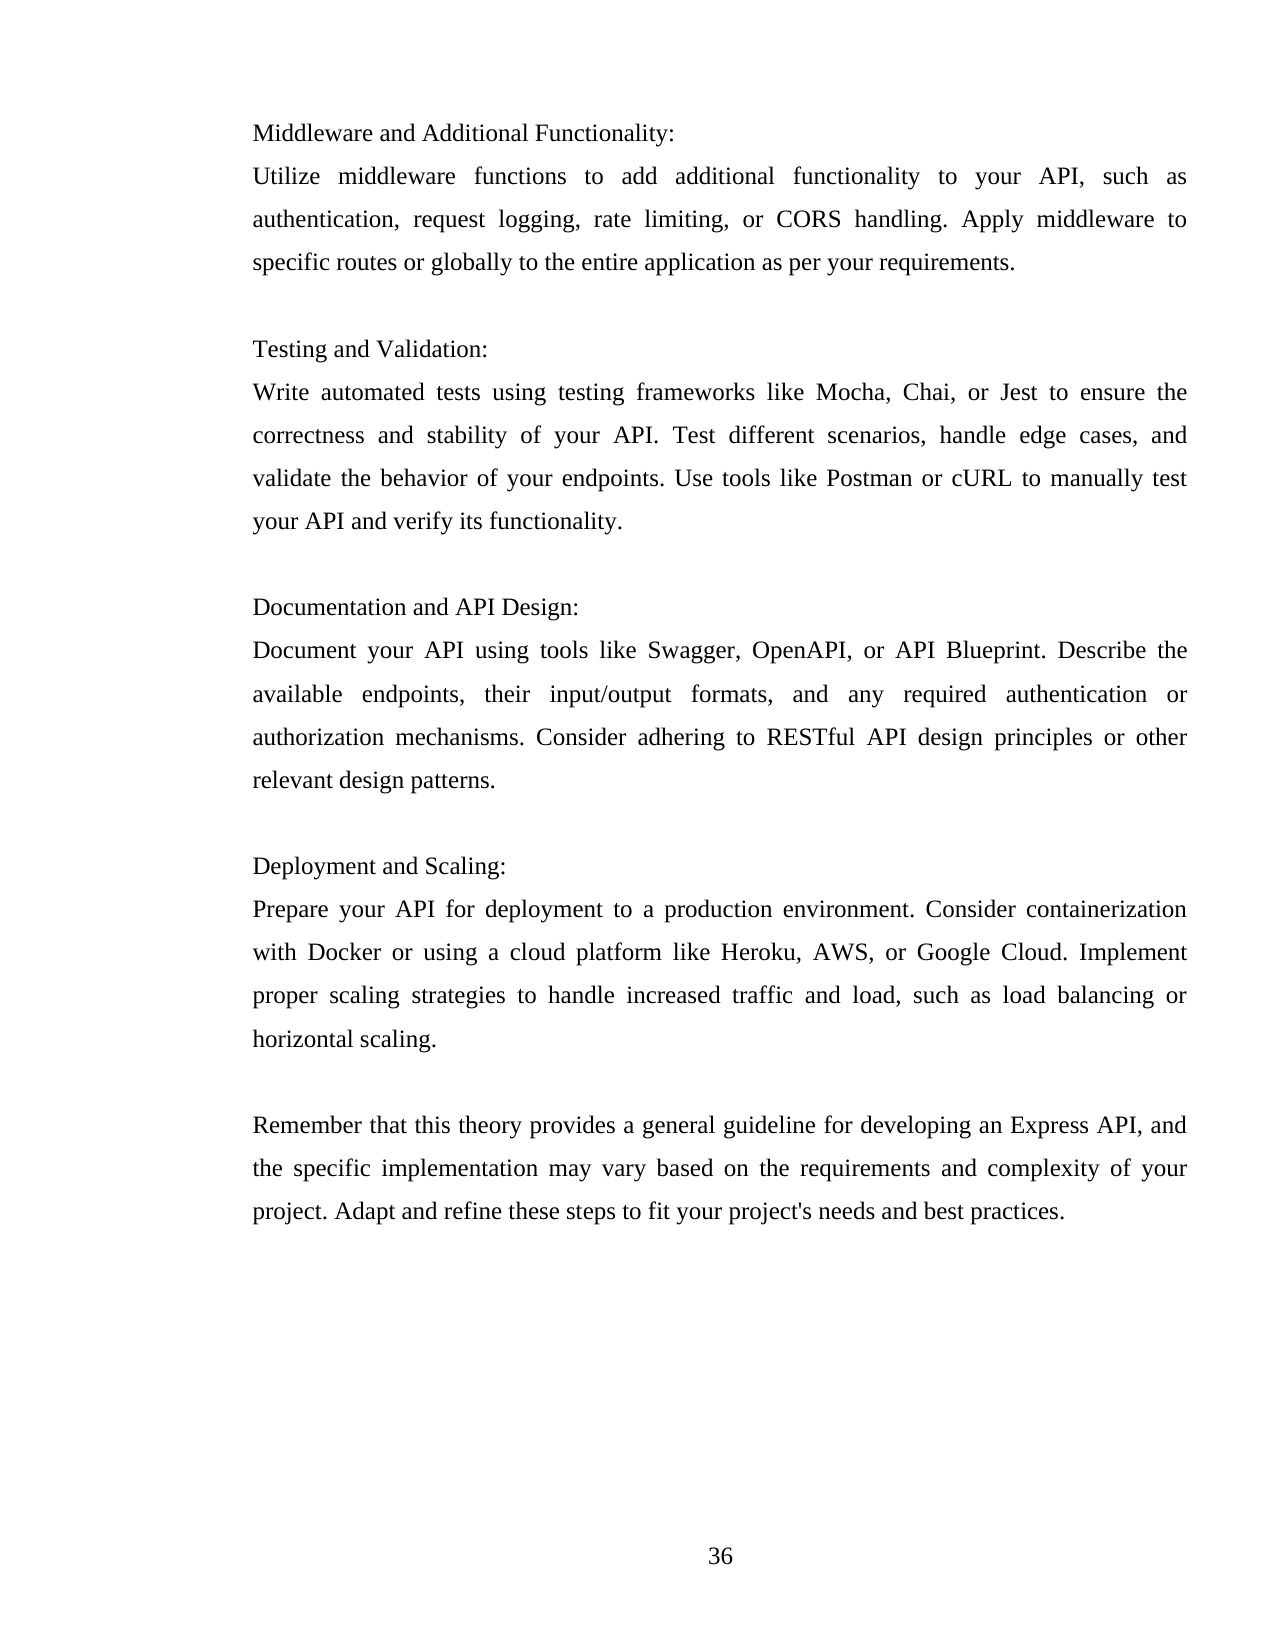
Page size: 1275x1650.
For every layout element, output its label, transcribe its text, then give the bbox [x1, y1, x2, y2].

text Prepare your API for deployment to a production environment. Consider containerization with Docker or using a cloud platform like Heroku, AWS, or Google Cloud. Implement proper scaling strategies to handle increased traffic and load, such as load balancing or horizontal scaling. [252, 894, 1188, 1052]
text Middleware and Additional Functionality: [252, 118, 1188, 147]
text Remember that this theory provides a general guideline for developing an Express API, and the specific implementation may vary based on the requirements and complexity of your project. Adapt and refine these steps to fit your project's needs and best practices. [252, 1110, 1188, 1225]
text Documentation and API Design: [252, 592, 1188, 621]
text Write automated tests using testing frameworks like Mocha, Chai, or Jest to ensure the correctness and stability of your API. Test different scenarios, handle edge cases, and validate the behavior of your endpoints. Use tools like Postman or cURL to manually test your API and verify its functionality. [252, 377, 1188, 535]
text 36 [252, 1541, 1188, 1570]
text Testing and Validation: [252, 334, 1188, 362]
text Deployment and Scaling: [252, 851, 1188, 880]
text Utilize middleware functions to add additional functionality to your API, such as authentication, request logging, rate limiting, or CORS handling. Apply middleware to specific routes or globally to the entire application as per your requirements. [252, 161, 1188, 276]
text Document your API using tools like Swagger, OpenAPI, or API Blueprint. Describe the available endpoints, their input/output formats, and any required authentication or authorization mechanisms. Consider adhering to RESTful API design principles or other relevant design patterns. [252, 636, 1188, 794]
